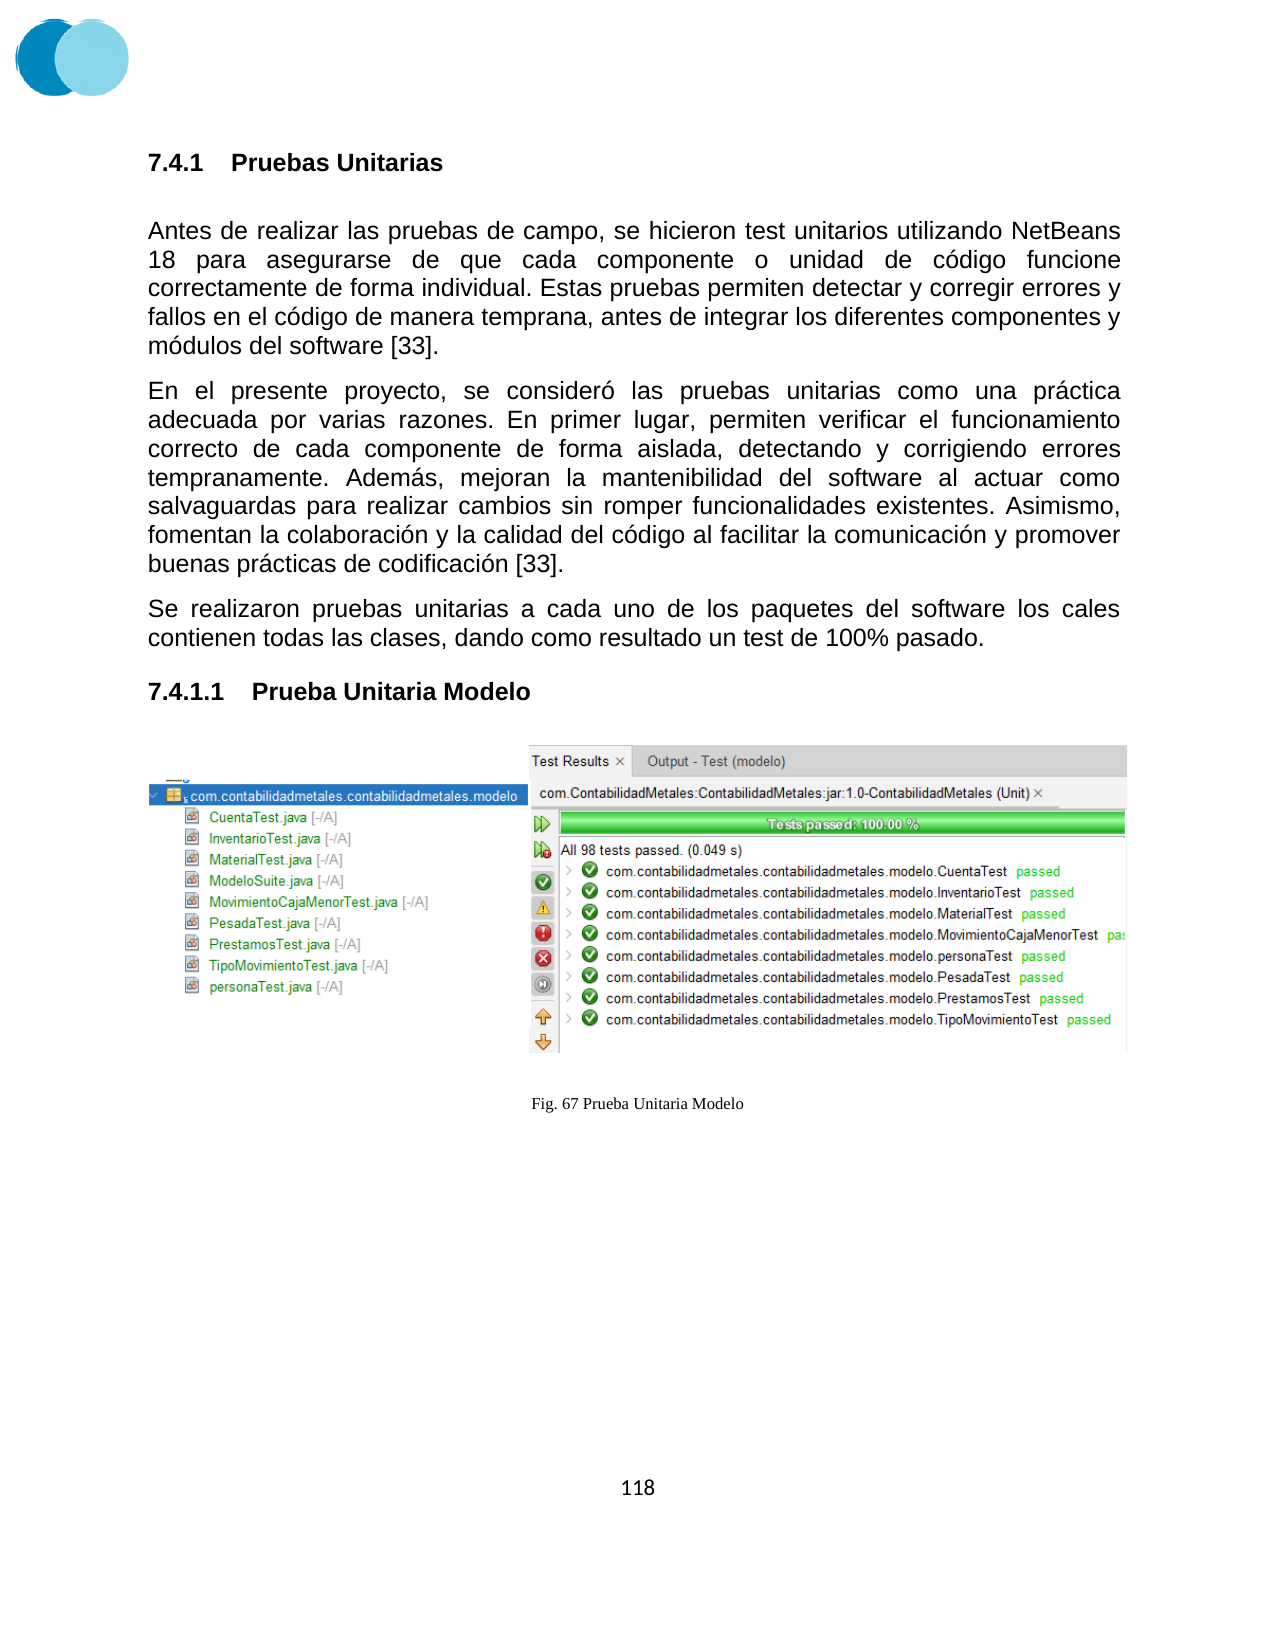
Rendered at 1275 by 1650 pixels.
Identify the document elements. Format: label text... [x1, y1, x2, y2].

picture [147, 745, 1128, 1053]
text Se realizaron pruebas unitarias a cada uno de los paquetes del software los cales contienen todas las clases, dando como resultado un test de 100% pasado. [148, 594, 1122, 652]
text Fig. 67 Prueba Unitaria Modelo [148, 1053, 1127, 1113]
subtitle 7.4.1 Pruebas Unitarias [148, 148, 1127, 176]
text En el presente proyecto, se consideró las pruebas unitarias como una práctica adecuada por varias razones. En primer lugar, permiten verificar el funcionamiento correcto de cada componente de forma aislada, detectando y corrigiendo errores tempranamente. Además, mejoran la mantenibilidad del software al actuar como salvaguardas para realizar cambios sin romper funcionalidades existentes. Asimismo, fomentan la colaboración y la calidad del código al facilitar la comunicación y promover buenas prácticas de codificación [33]. [148, 376, 1122, 577]
picture [13, 16, 131, 99]
text Antes de realizar las pruebas de campo, se hicieron test unitarios utilizando NetBeans 18 para asegurarse de que cada componente o unidad de código funcione correctamente de forma individual. Estas pruebas permiten detectar y corregir errores y fallos en el código de manera temprana, antes de integrar los diferentes componentes y módulos del software [33]. [148, 216, 1122, 359]
subtitle 7.4.1.1 Prueba Unitaria Modelo [148, 677, 1127, 705]
